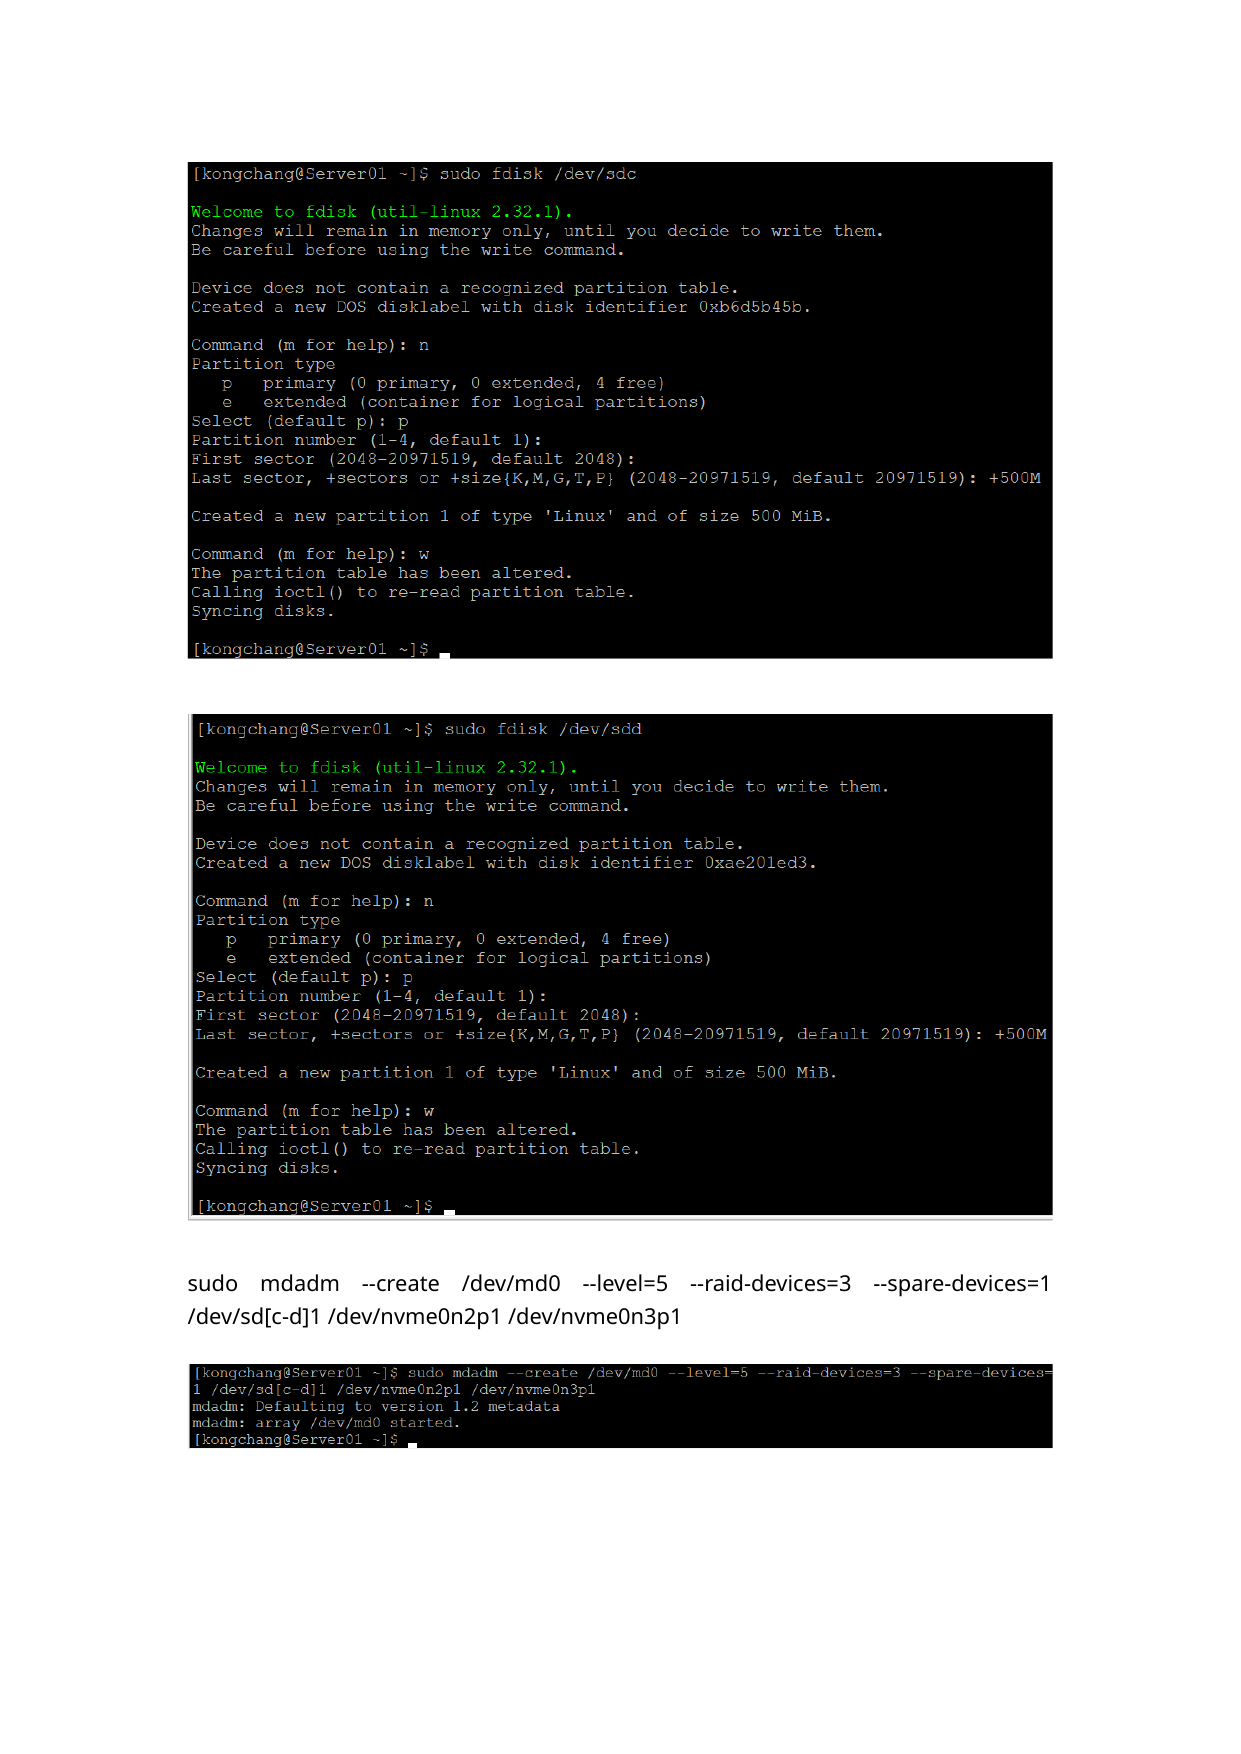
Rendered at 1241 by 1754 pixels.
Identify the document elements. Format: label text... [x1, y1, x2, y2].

picture [187, 1364, 1053, 1449]
text sudo mdadm --create /dev/md0 --level=5 --raid-devices=3 --spare-devices=1 /dev/sd[c-d]1 /dev/nvme0n2p1 /dev/nvme0n3p1 [187, 1267, 1053, 1332]
picture [187, 162, 1053, 659]
picture [187, 714, 1053, 1221]
